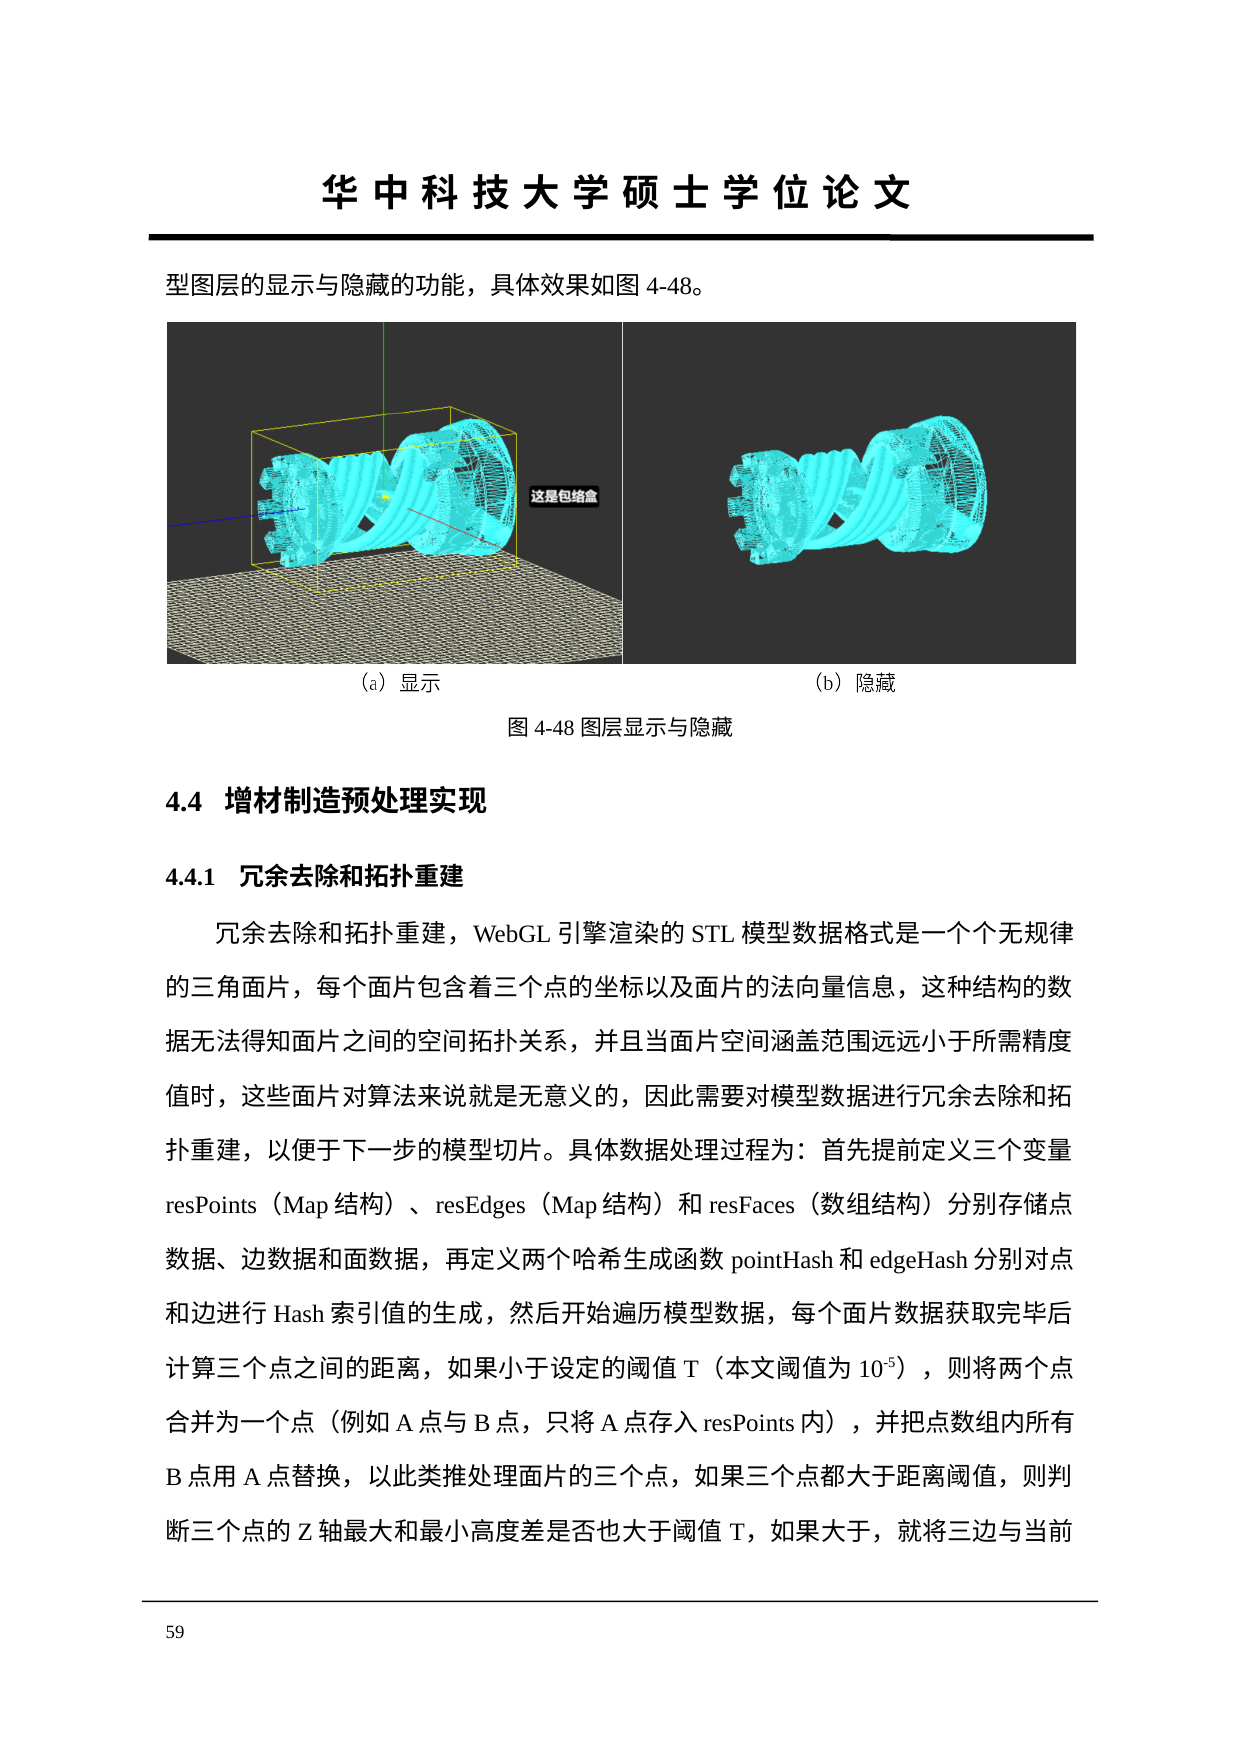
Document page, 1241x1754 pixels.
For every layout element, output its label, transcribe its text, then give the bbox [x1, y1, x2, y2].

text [165, 266, 1075, 302]
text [165, 913, 1075, 1547]
subtitle 增材制造预处理实现 [165, 778, 1075, 820]
subtitle 冗余去除和拓扑重建 [165, 856, 1075, 892]
